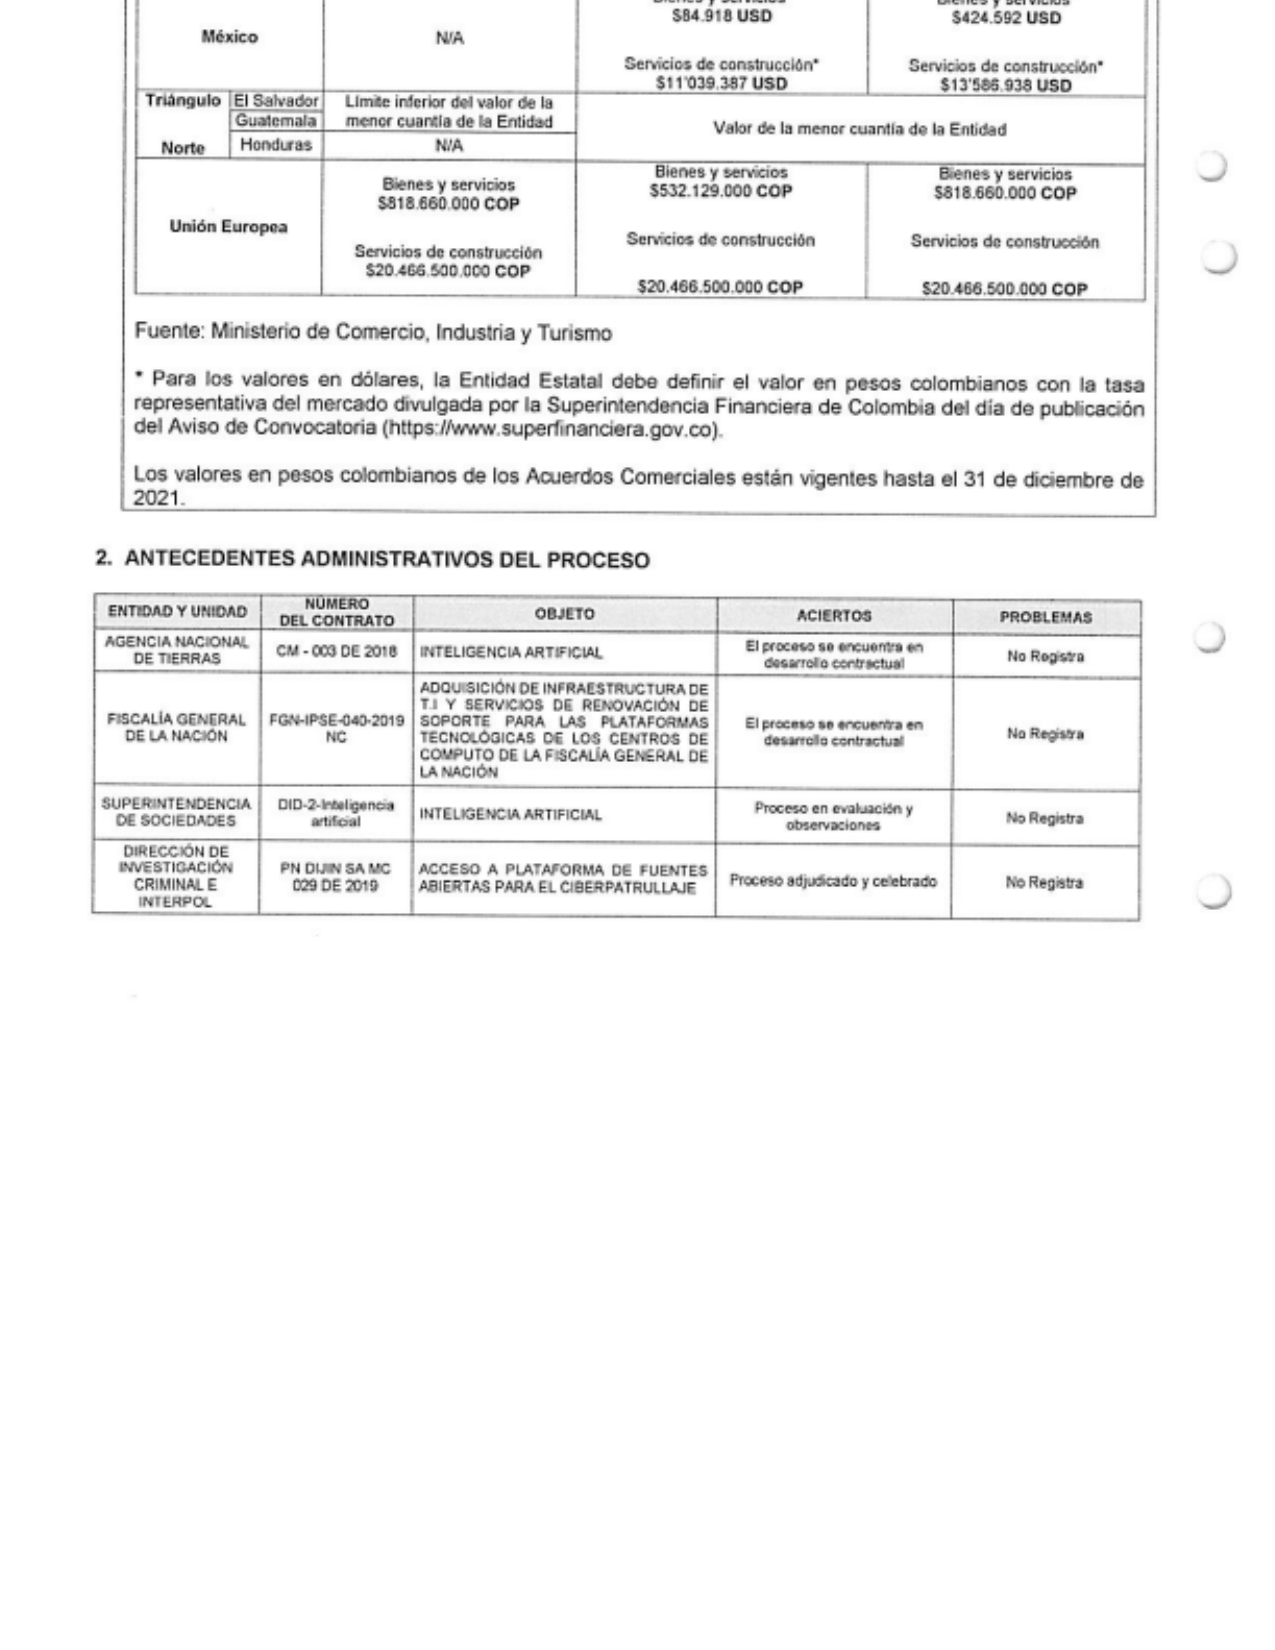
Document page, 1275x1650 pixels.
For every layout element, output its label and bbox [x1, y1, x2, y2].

picture [0, 0, 1275, 1083]
